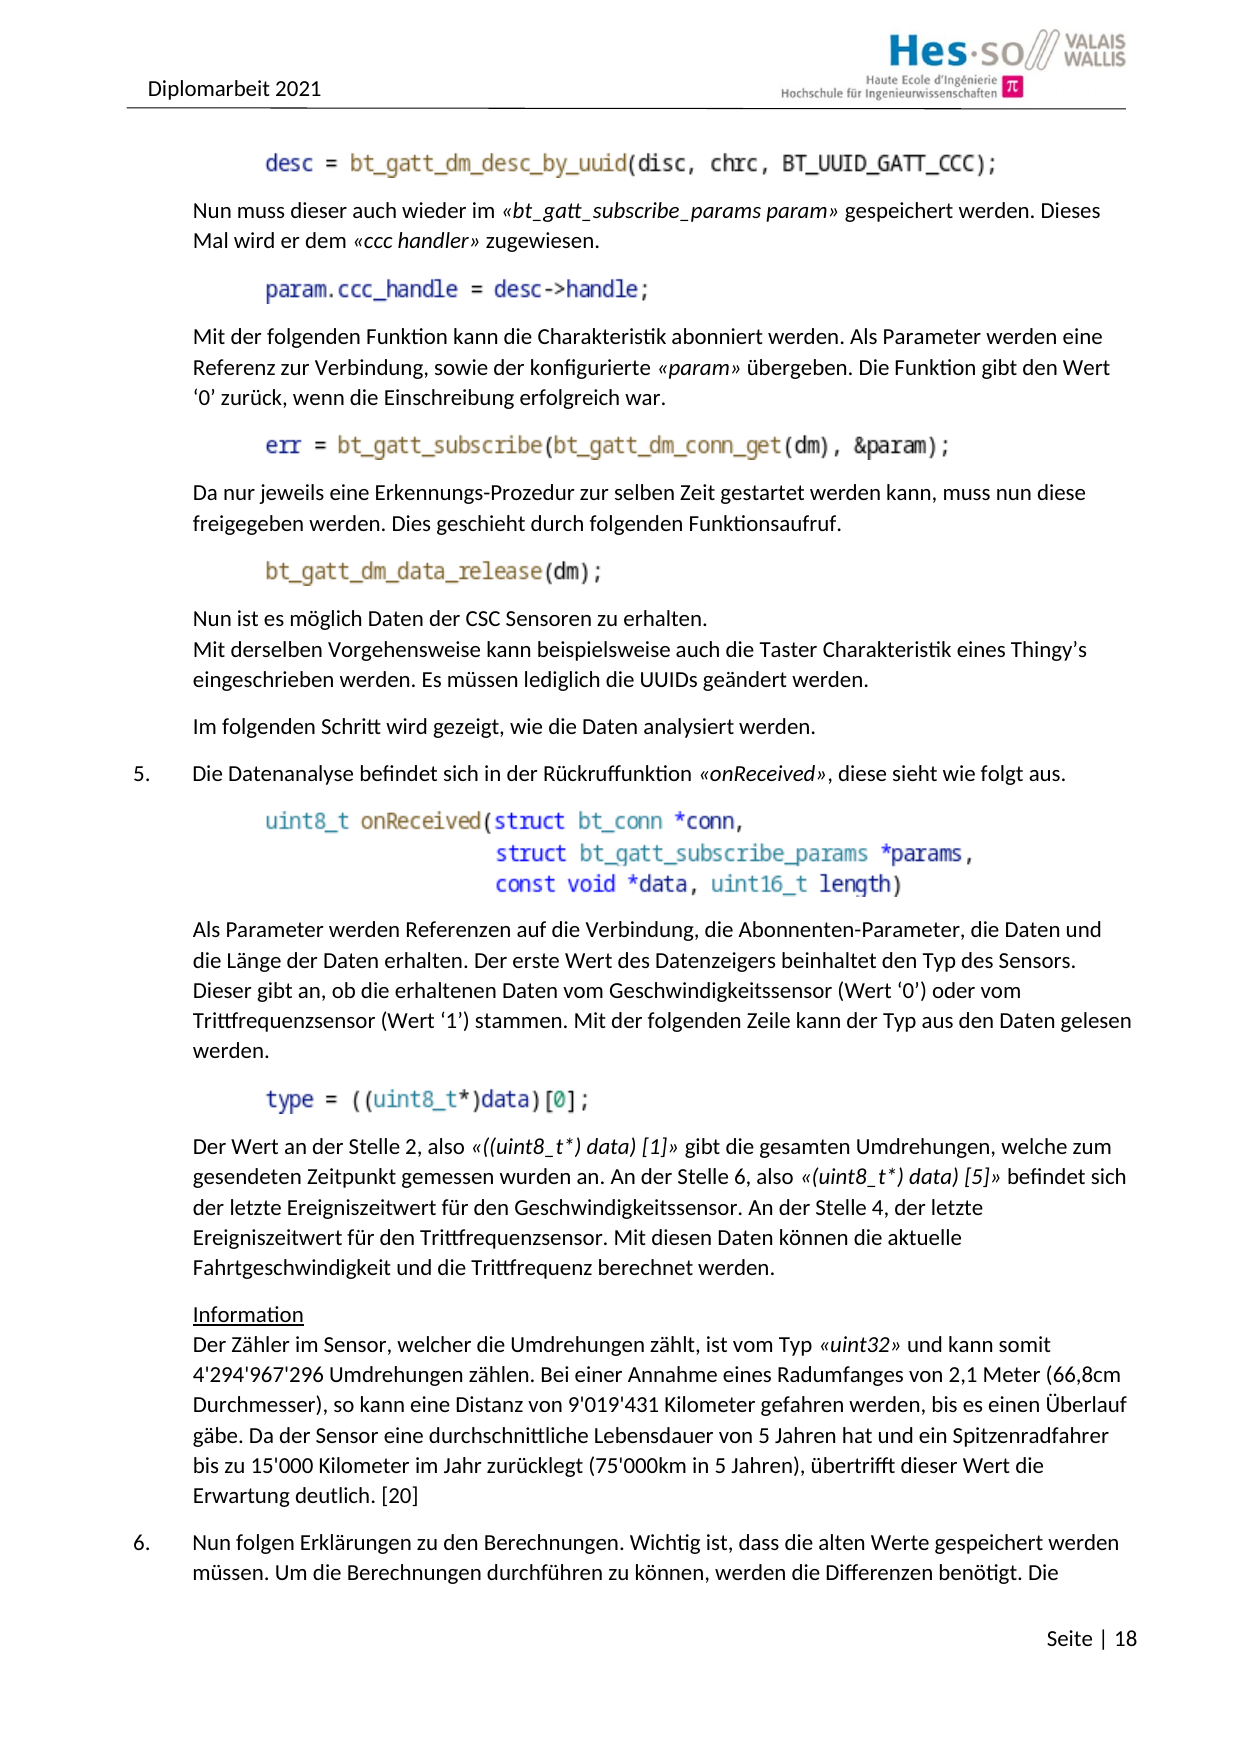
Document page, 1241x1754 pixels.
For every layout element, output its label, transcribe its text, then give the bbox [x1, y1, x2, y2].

text Information Der Zähler im Sensor, welcher die Umdrehungen zählt, ist vom Typ «uint32» und kann somit 4'294'967'296 Umdrehungen zählen. Bei einer Annahme eines Radumfanges von 2,1 Meter (66,8cm Durchmesser), so kann eine Distanz von 9'019'431 Kilometer gefahren werden, bis es einen Überlauf gäbe. Da der Sensor eine durchschnittliche Lebensdauer von 5 Jahren hat und ein Spitzenradfahrer bis zu 15'000 Kilometer im Jahr zurücklegt (75'000km in 5 Jahren), übertrifft dieser Wert die Erwartung deutlich. [193, 1300, 1137, 1509]
text Mit der folgenden Funktion kann die Charakteristik abonniert werden. Als Parameter werden eine Referenz zur Verbindung, sowie der konfigurierte «param» übergeben. Die Funktion gibt den Wert ‘0’ zurück, wenn die Einschreibung erfolgreich war. [193, 322, 1137, 411]
list Die Datenanalyse befindet sich in der Rückruffunktion «onReceived», diese sieht wie folgt aus. [133, 759, 1137, 787]
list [133, 1528, 1137, 1586]
text Da nur jeweils eine Erkennungs-Prozedur zur selben Zeit gestartet werden kann, muss nun diese freigegeben werden. Dies geschieht durch folgenden Funktionsaufruf. [193, 478, 1137, 537]
text Im folgenden Schritt wird gezeigt, wie die Daten analysiert werden. [193, 712, 1137, 740]
text Nun muss dieser auch wieder im «bt_gatt_subscribe_params param» gespeichert werden. Dieses Mal wird er dem «ccc handler» zugewiesen. [193, 196, 1137, 255]
text Nun ist es möglich Daten der CSC Sensoren zu erhalten. Mit derselben Vorgehensweise kann beispielsweise auch die Taster Charakteristik eines Thingy’s eingeschrieben werden. Es müssen lediglich die UUIDs geändert werden. [193, 604, 1137, 693]
text Der Wert an der Stelle 2, also «((uint8_t*) data) [1]» gibt die gesamten Umdrehungen, welche zum gesendeten Zeitpunkt gemessen wurden an. An der Stelle 6, also «(uint8_t*) data) [5]» befindet sich der letzte Ereigniszeitwert für den Geschwindigkeitssensor. An der Stelle 4, der letzte Ereigniszeitwert für den Trittfrequenzsensor. Mit diesen Daten können die aktuelle Fahrtgeschwindigkeit und die Trittfrequenz berechnet werden. [193, 1132, 1137, 1281]
picture [771, 12, 1137, 119]
text Als Parameter werden Referenzen auf die Verbindung, die Abonnenten-Parameter, die Daten und die Länge der Daten erhalten. Der erste Wert des Datenzeigers beinhaltet den Typ des Sensors. Dieser gibt an, ob die erhaltenen Daten vom Geschwindigkeitssensor (Wert ‘0’) oder vom Trittfrequenzsensor (Wert ‘1’) stammen. Mit der folgenden Zeile kann der Typ aus den Daten gelesen werden. [193, 916, 1137, 1064]
